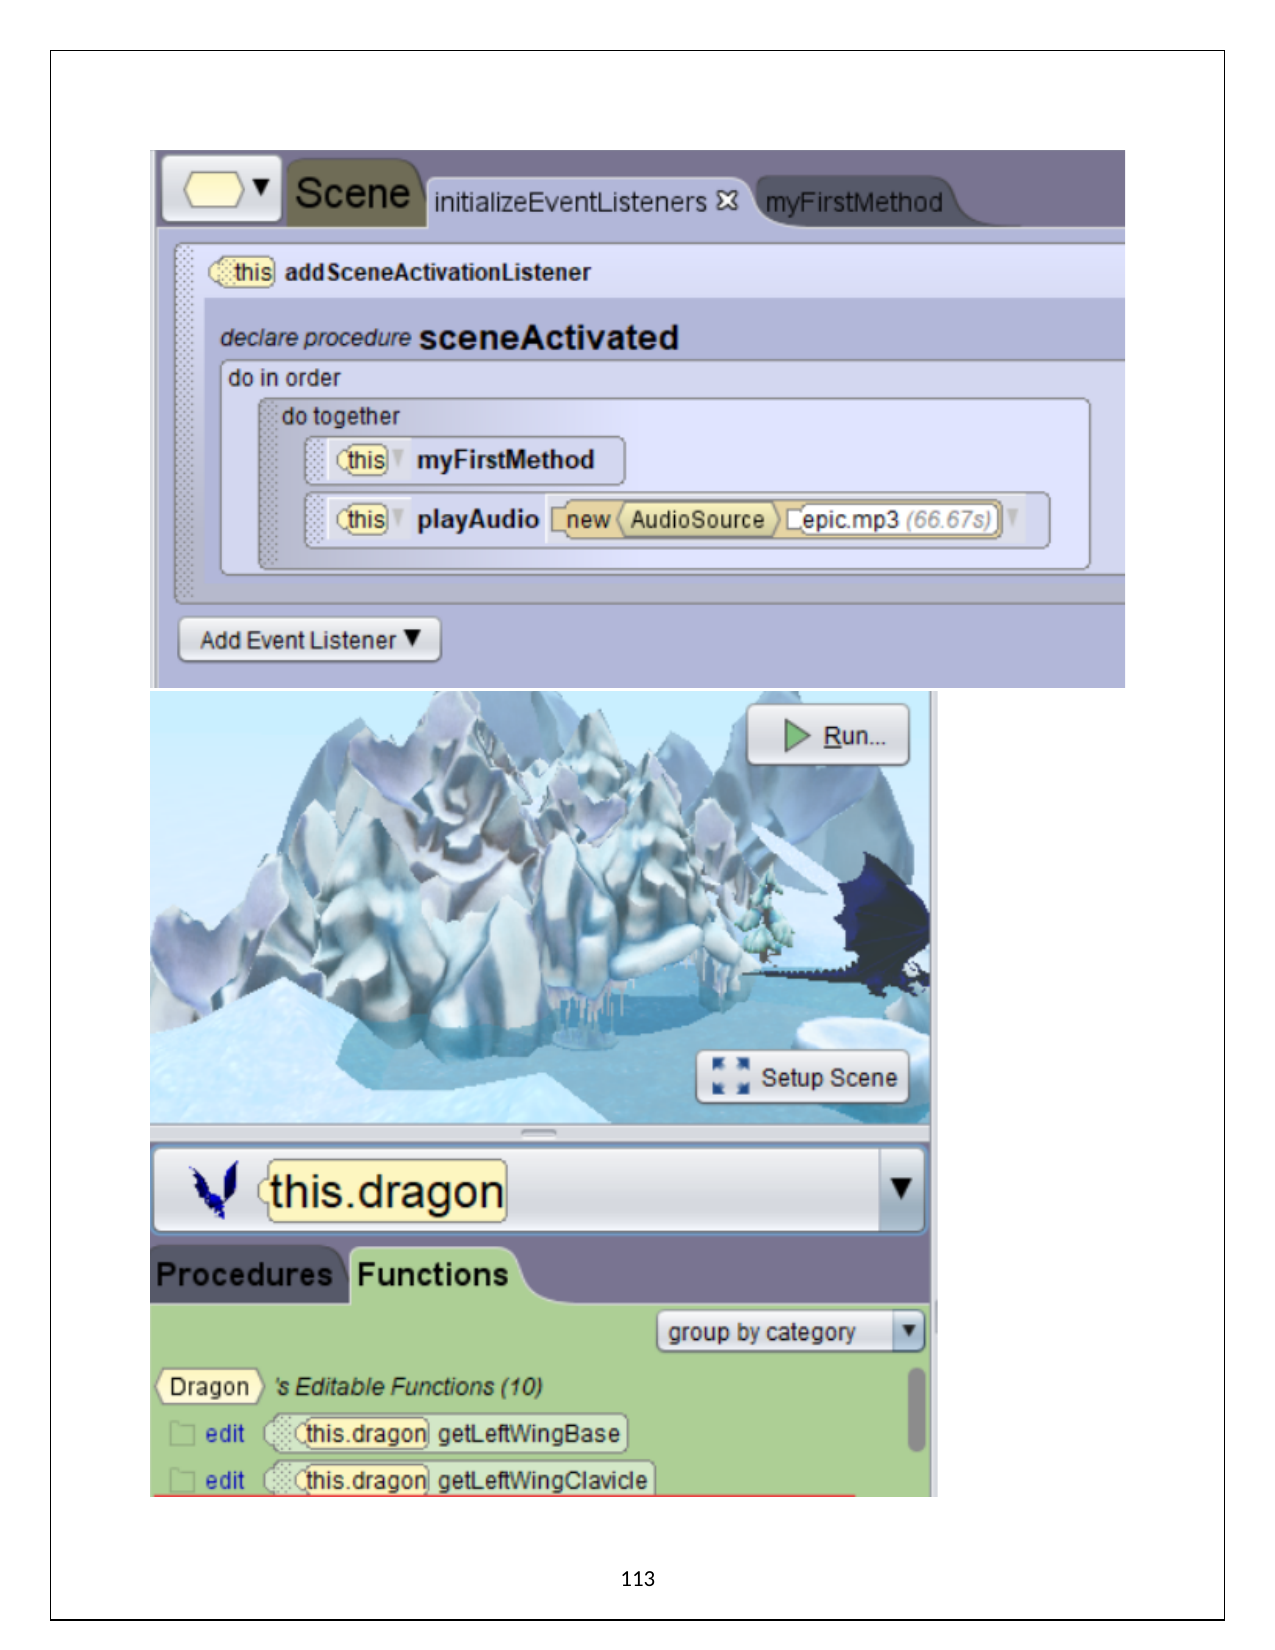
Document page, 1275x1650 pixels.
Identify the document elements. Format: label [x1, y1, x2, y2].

picture [150, 150, 1125, 688]
picture [150, 691, 938, 1497]
